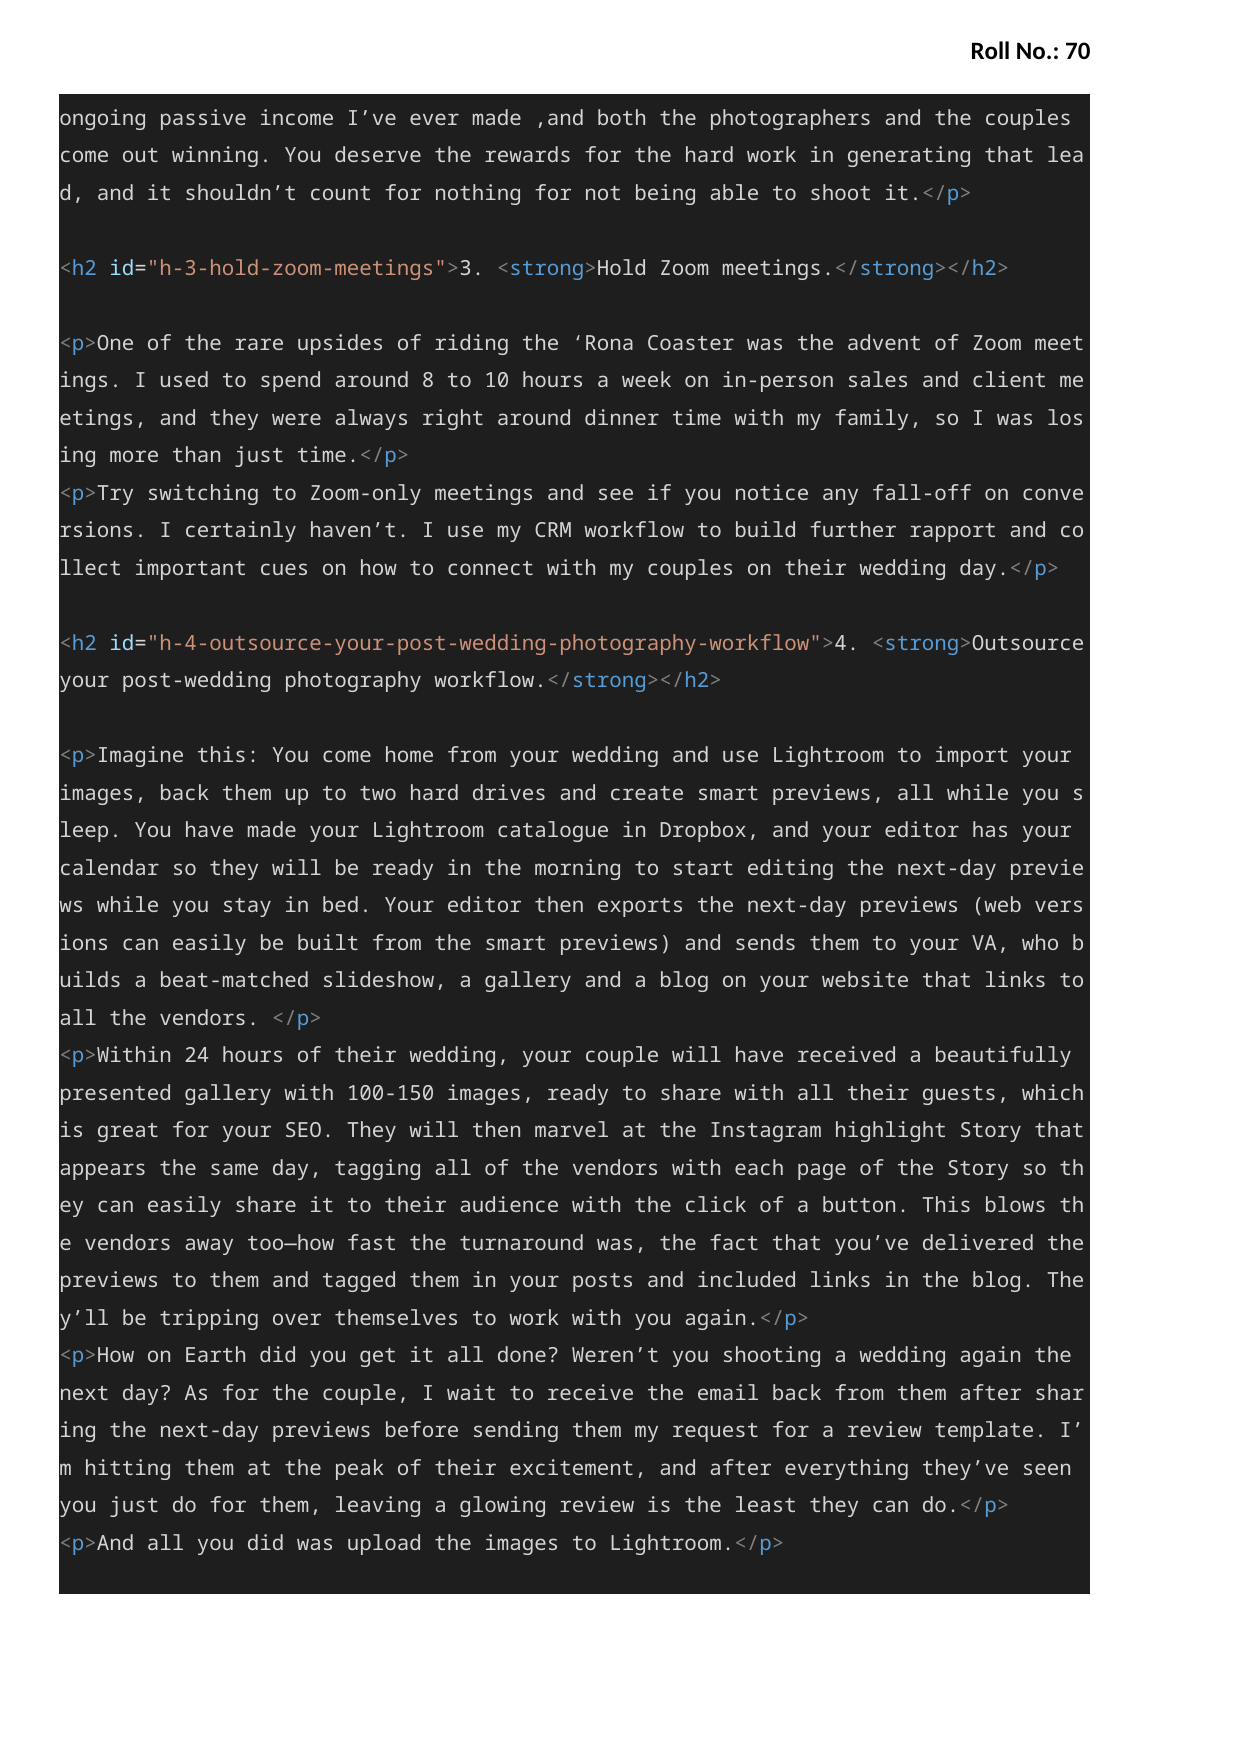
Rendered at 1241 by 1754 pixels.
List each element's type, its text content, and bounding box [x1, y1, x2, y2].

text <p>Try switching to Zoom-only meetings and see if you notice any fall-off on conversions. I certainly haven’t. I use my CRM workflow to build further rapport and collect important cues on how to connect with my couples on their wedding day.</p> [59, 469, 1090, 581]
text <h2 id="h-4-outsource-your-post-wedding-photography-workflow">4. <strong>Outsource your post-wedding photography workflow.</strong></h2> [59, 619, 1090, 694]
text <h2 id="h-3-hold-zoom-meetings">3. <strong>Hold Zoom meetings.</strong></h2> [59, 244, 1090, 281]
text <p>How on Earth did you get it all done? Weren’t you shooting a wedding again the next day? As for the couple, I wait to receive the email back from them after sharing the next-day previews before sending them my request for a review template. I’m hitting them at the peak of their excitement, and after everything they’ve seen you just do for them, leaving a glowing review is the least they can do.</p> [59, 1331, 1090, 1519]
text <p>Within 24 hours of their wedding, your couple will have received a beautifully presented gallery with 100-150 images, ready to share with all their guests, which is great for your SEO. They will then marvel at the Instagram highlight Story that appears the same day, tagging all of the vendors with each page of the Story so they can easily share it to their audience with the click of a button. This blows the vendors away too—how fast the turnaround was, the fact that you’ve delivered the previews to them and tagged them in your posts and included links in the blog. They’ll be tripping over themselves to work with you again.</p> [59, 1031, 1090, 1331]
text <p>Imagine this: You come home from your wedding and use Lightroom to import your images, back them up to two hard drives and create smart previews, all while you sleep. You have made your Lightroom catalogue in Dropbox, and your editor has your calendar so they will be ready in the morning to start editing the next-day previews while you stay in bed. Your editor then exports the next-day previews (web versions can easily be built from the smart previews) and sends them to your VA, who builds a beat-matched slideshow, a gallery and a blog on your website that links to all the vendors. </p> [59, 731, 1090, 1031]
text <p>And all you did was upload the images to Lightroom.</p> [59, 1519, 1090, 1556]
text <p>One of the rare upsides of riding the ‘Rona Coaster was the advent of Zoom meetings. I used to spend around 8 to 10 hours a week on in-person sales and client meetings, and they were always right around dinner time with my family, so I was losing more than just time.</p> [59, 319, 1090, 469]
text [59, 94, 1090, 206]
